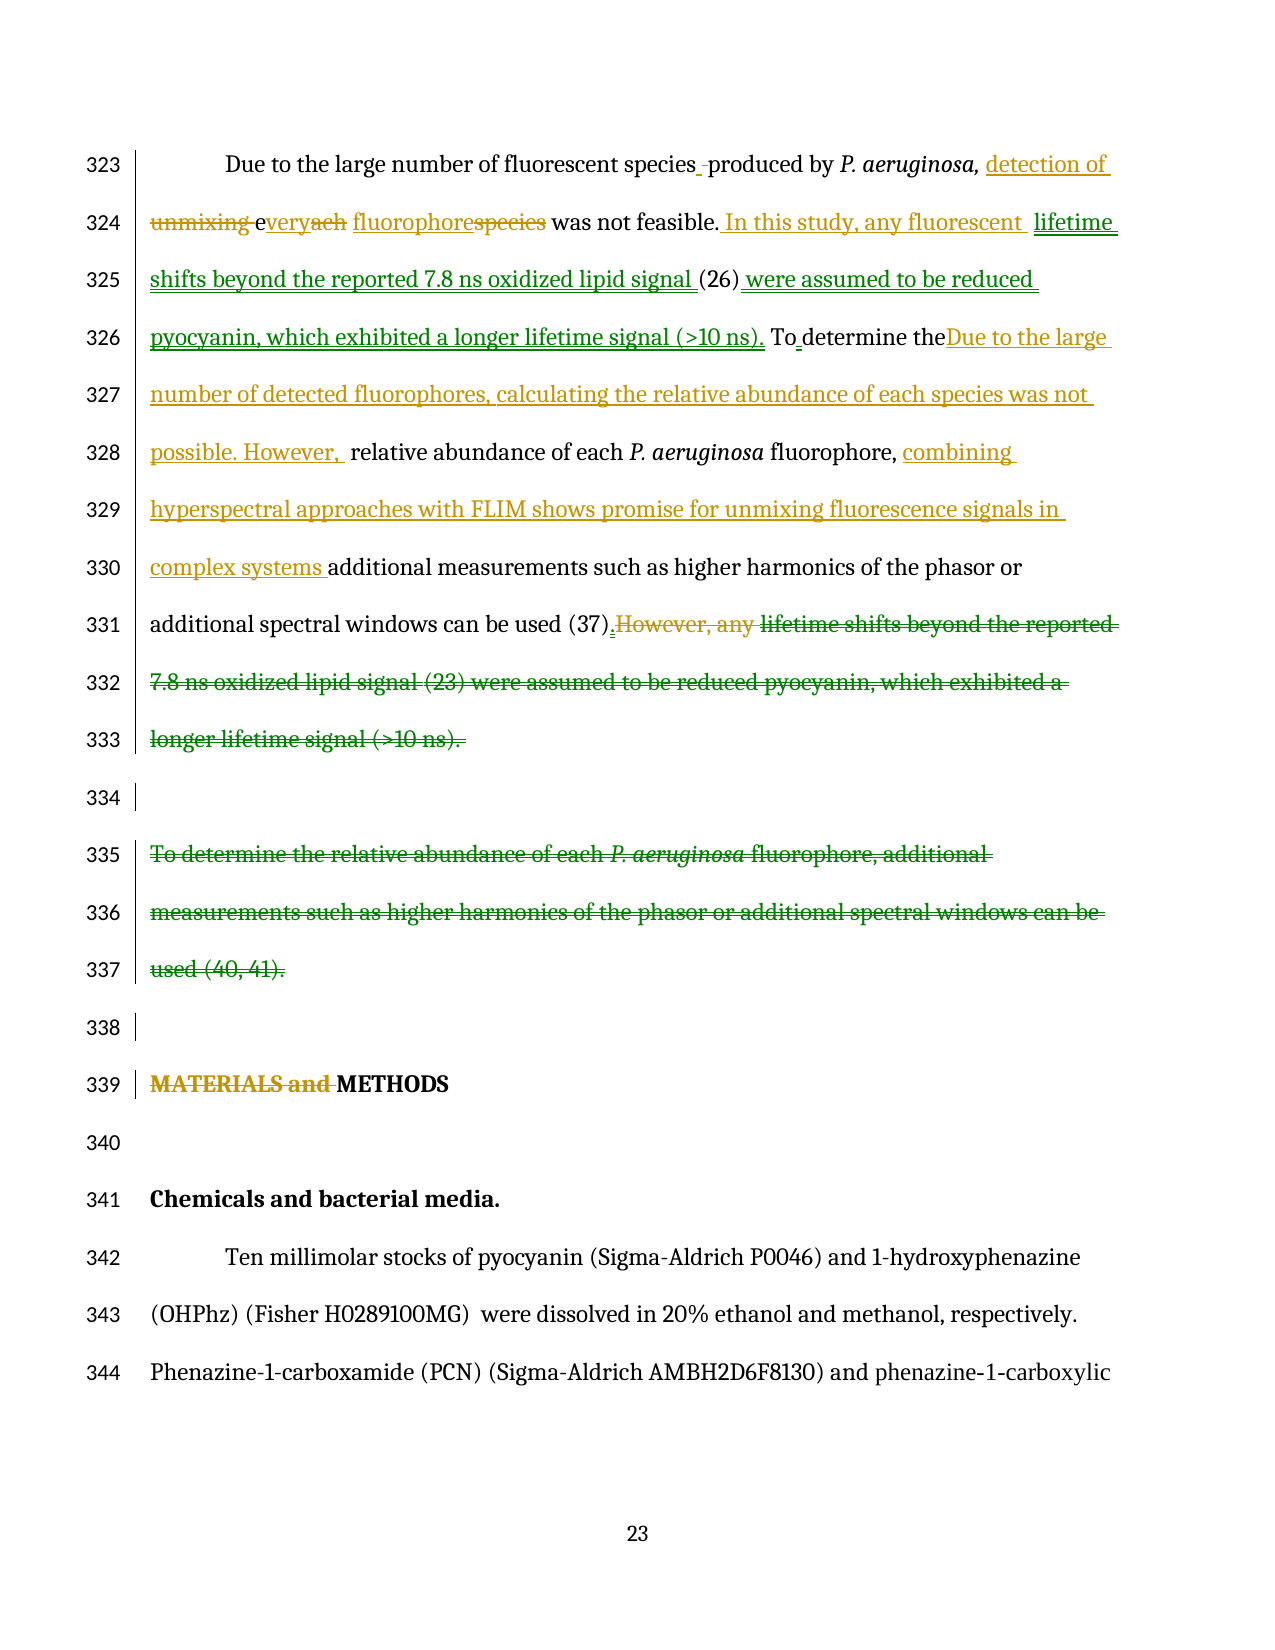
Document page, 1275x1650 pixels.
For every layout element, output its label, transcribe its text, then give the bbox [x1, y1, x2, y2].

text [150, 1242, 1125, 1387]
text Chemicals and bacterial media. [150, 1185, 1125, 1214]
text METHODS [150, 1070, 1125, 1099]
text Due to the large number of fluorescent speciesproduced by P. aeruginosa, e was not feasible. (26)(37) [150, 150, 1125, 754]
